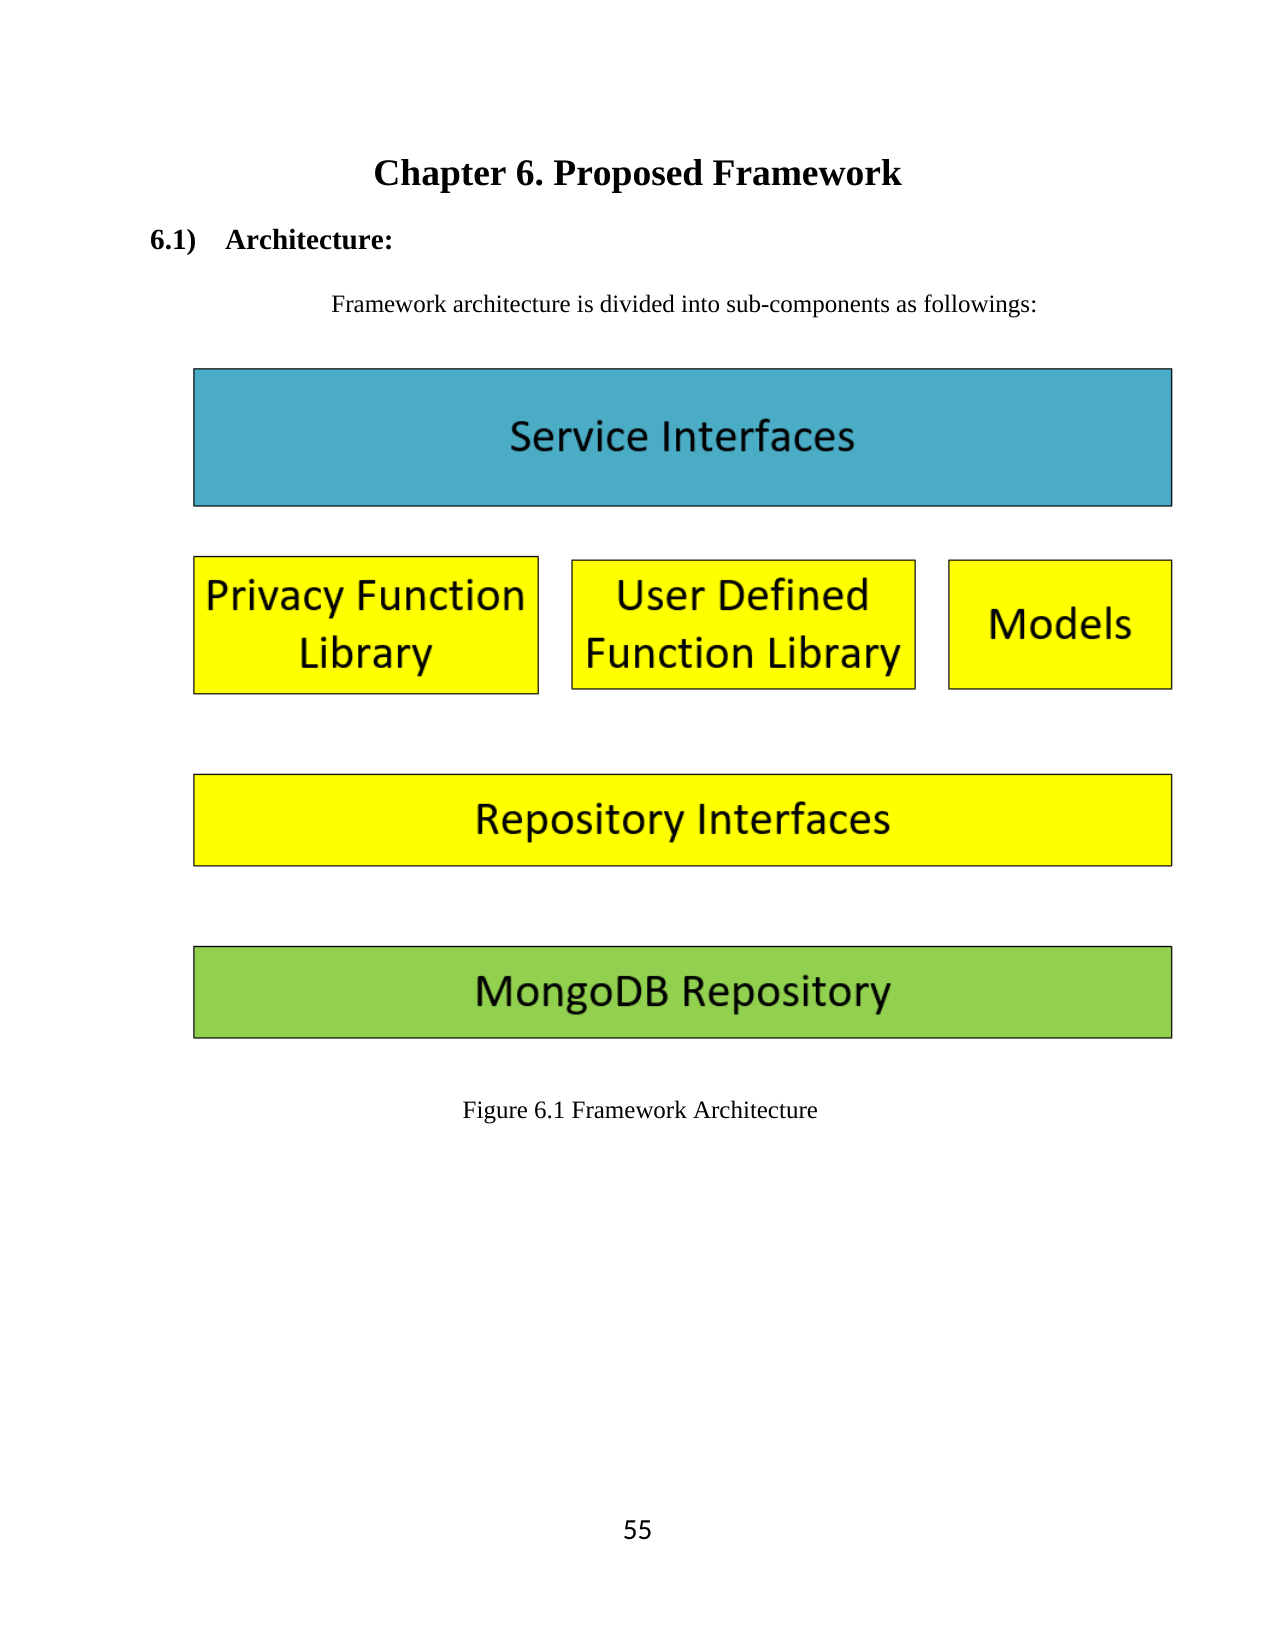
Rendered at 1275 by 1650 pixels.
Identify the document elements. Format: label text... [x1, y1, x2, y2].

text Figure 6.1 Framework Architecture [256, 1095, 1125, 1124]
list Framework architecture is divided into sub-components as followings: [331, 289, 1125, 318]
list Architecture: [150, 222, 1125, 256]
subtitle Chapter 6. Proposed Framework [150, 150, 1125, 193]
picture [150, 337, 1241, 1076]
